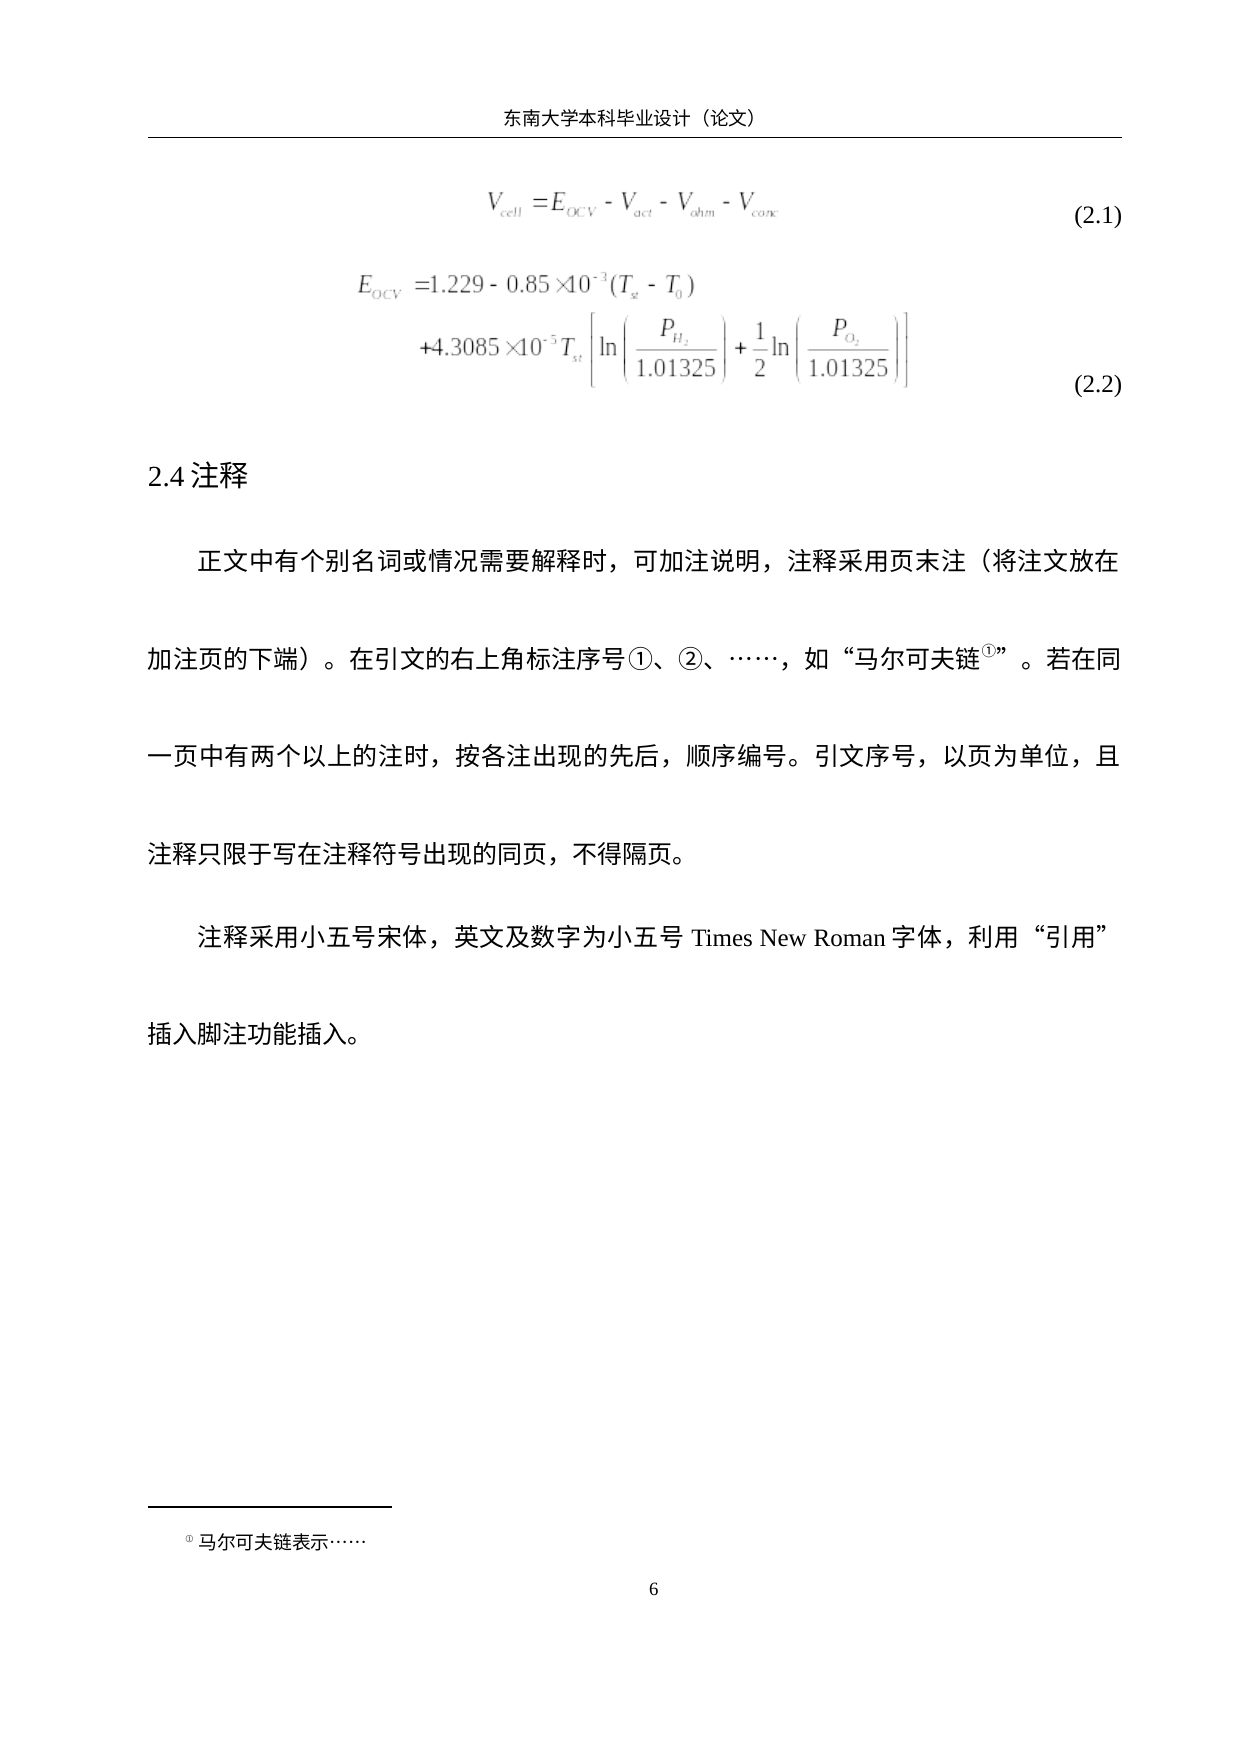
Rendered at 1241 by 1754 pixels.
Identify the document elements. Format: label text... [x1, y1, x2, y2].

text (2.1) [148, 185, 1122, 250]
text (2.2) [148, 264, 1122, 427]
text 正文中有个别名词或情况需要解释时，可加注说明，注释采用页末注（将注文放在加注页的下端）。在引文的右上角标注序号①、②、……，如“马尔可夫链”。若在同一页中有两个以上的注时，按各注出现的先后，顺序编号。引文序号，以页为单位，且注释只限于写在注释符号出现的同页，不得隔页。 [148, 527, 1122, 885]
subtitle 2.4注释 [148, 441, 1122, 506]
text 注释采用小五号宋体，英文及数字为小五号Times New Roman字体，利用“引用”插入脚注功能插入。 [148, 903, 1122, 1066]
